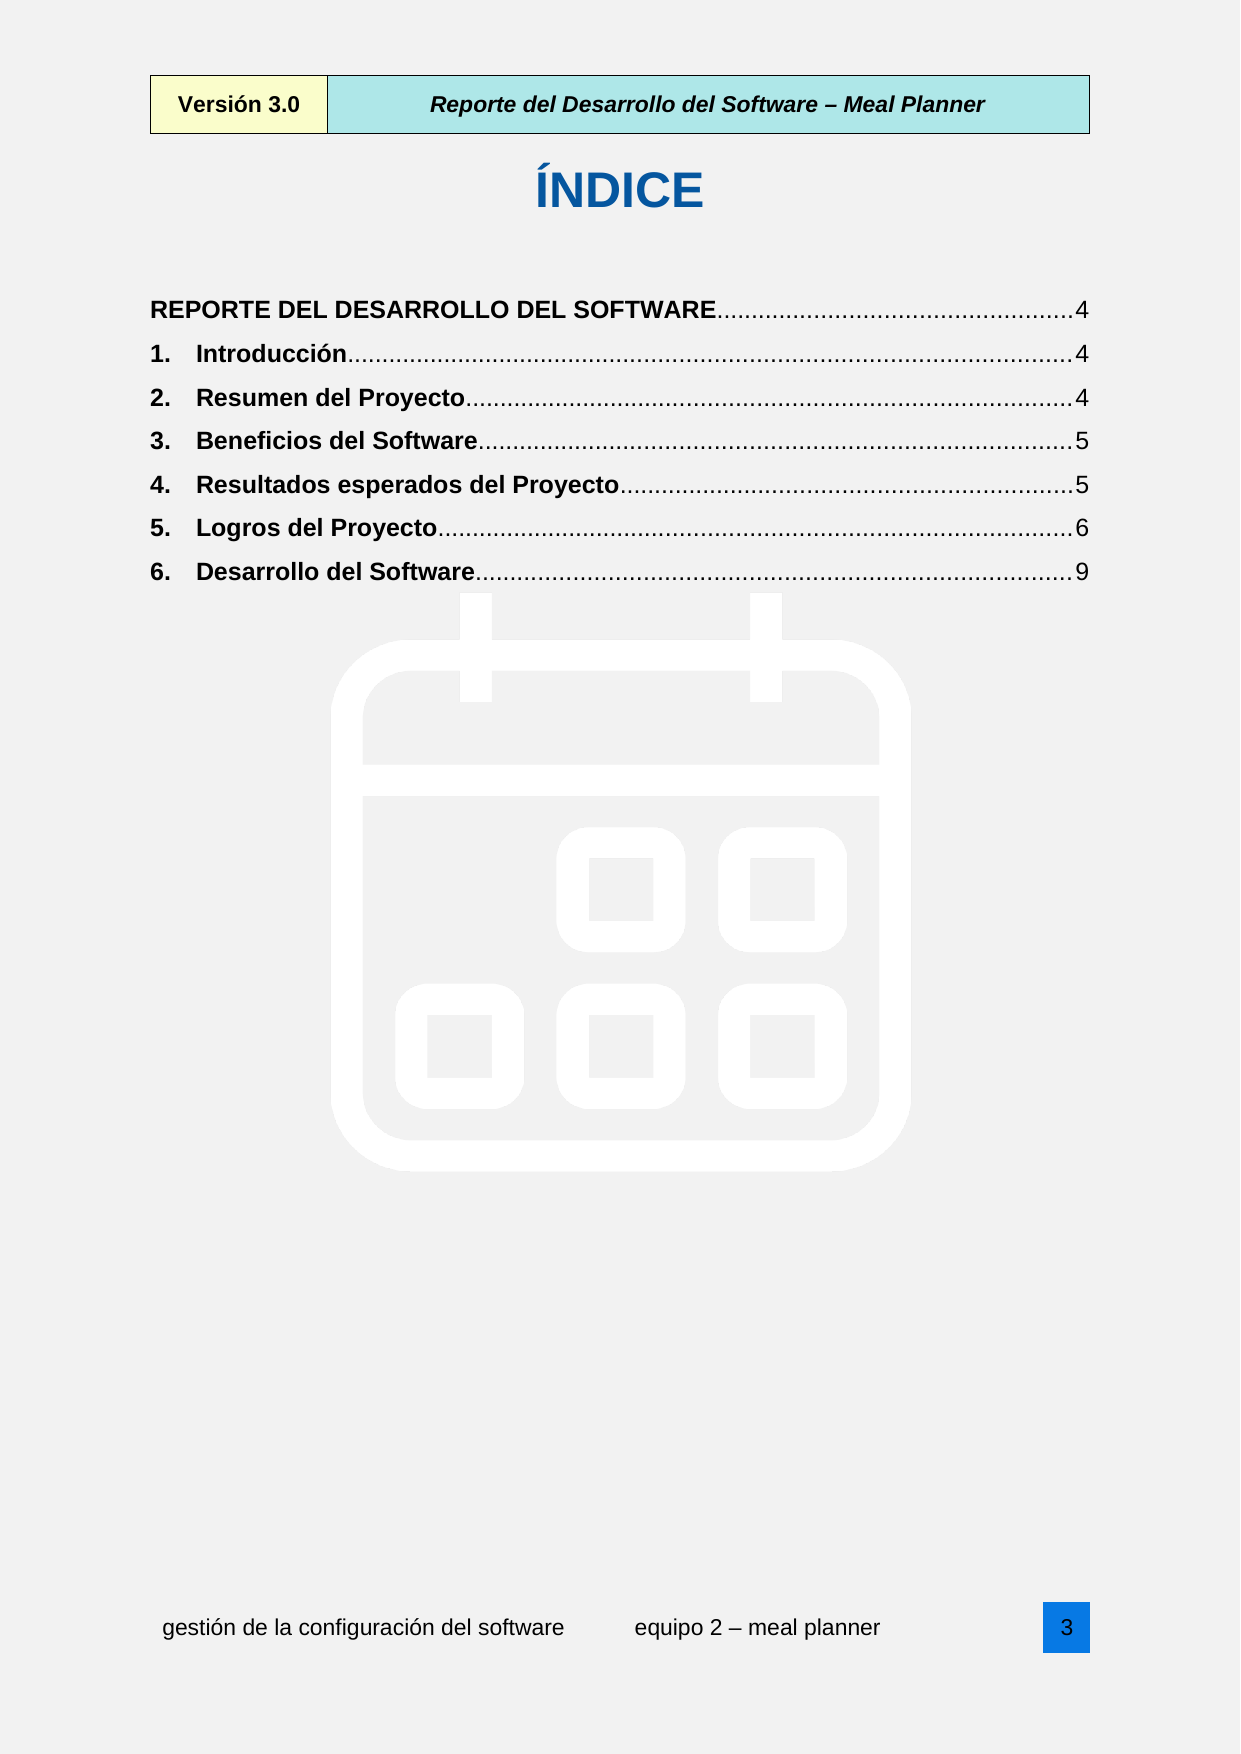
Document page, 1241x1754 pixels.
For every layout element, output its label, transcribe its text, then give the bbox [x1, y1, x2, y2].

text ÍNDICE [150, 161, 1090, 218]
